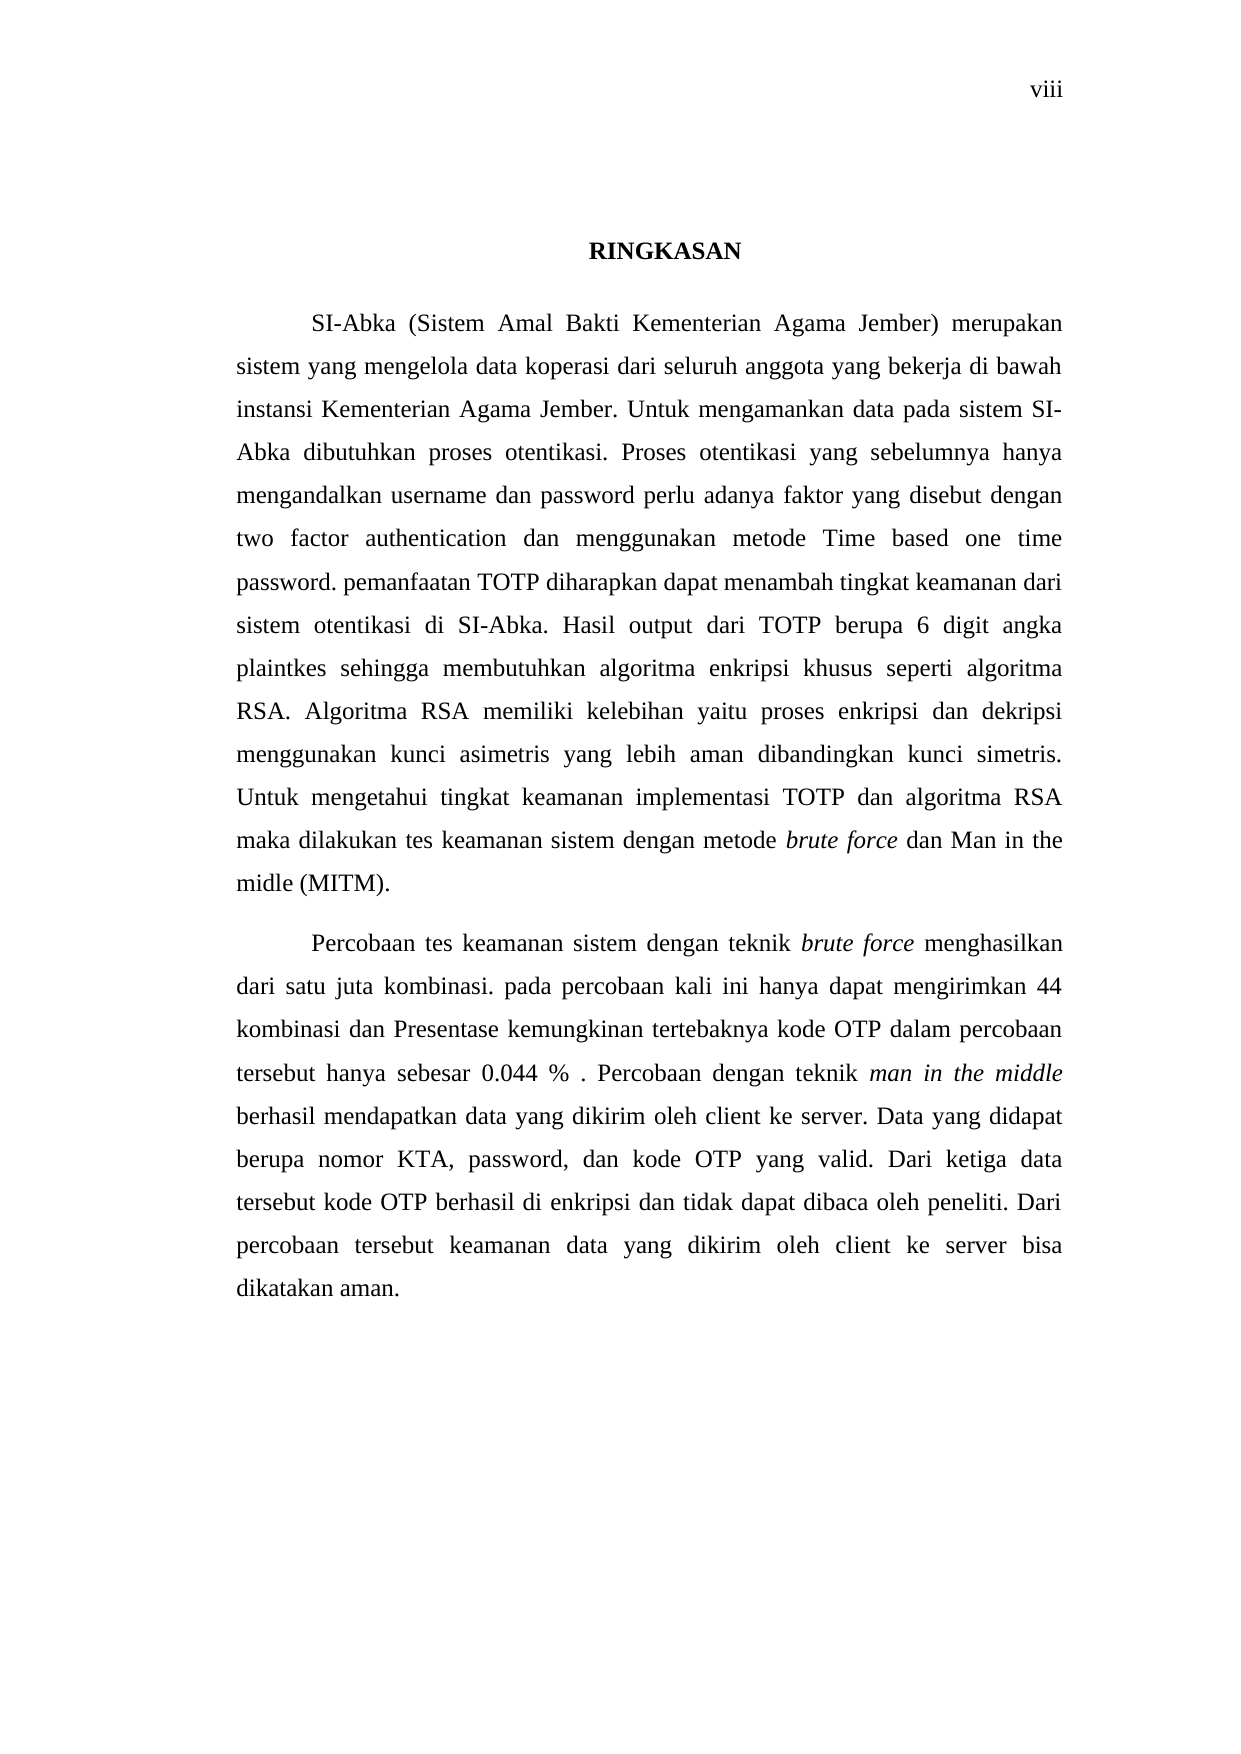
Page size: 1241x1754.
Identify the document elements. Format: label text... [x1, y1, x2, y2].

text Percobaan tes keamanan sistem dengan teknik brute force menghasilkan dari satu juta kombinasi. pada percobaan kali ini hanya dapat mengirimkan 44 kombinasi dan Presentase kemungkinan tertebaknya kode OTP dalam percobaan tersebut hanya sebesar 0.044 % . Percobaan dengan teknik man in the middle berhasil mendapatkan data yang dikirim oleh client ke server. Data yang didapat berupa nomor KTA, password, dan kode OTP yang valid. Dari ketiga data tersebut kode OTP berhasil di enkripsi dan tidak dapat dibaca oleh peneliti. Dari percobaan tersebut keamanan data yang dikirim oleh client ke server bisa dikatakan aman. [236, 928, 1063, 1302]
text SI-Abka (Sistem Amal Bakti Kementerian Agama Jember) merupakan sistem yang mengelola data koperasi dari seluruh anggota yang bekerja di bawah instansi Kementerian Agama Jember. Untuk mengamankan data pada sistem SI-Abka dibutuhkan proses otentikasi. Proses otentikasi yang sebelumnya hanya mengandalkan username dan password perlu adanya faktor yang disebut dengan two factor authentication dan menggunakan metode Time based one time password. pemanfaatan TOTP diharapkan dapat menambah tingkat keamanan dari sistem otentikasi di SI-Abka. Hasil output dari TOTP berupa 6 digit angka plaintkes sehingga membutuhkan algoritma enkripsi khusus seperti algoritma RSA. Algoritma RSA memiliki kelebihan yaitu proses enkripsi dan dekripsi menggunakan kunci asimetris yang lebih aman dibandingkan kunci simetris. Untuk mengetahui tingkat keamanan implementasi TOTP dan algoritma RSA maka dilakukan tes keamanan sistem dengan metode brute force dan Man in the midle (MITM). [236, 308, 1063, 897]
subtitle RINGKASAN [274, 236, 1056, 265]
